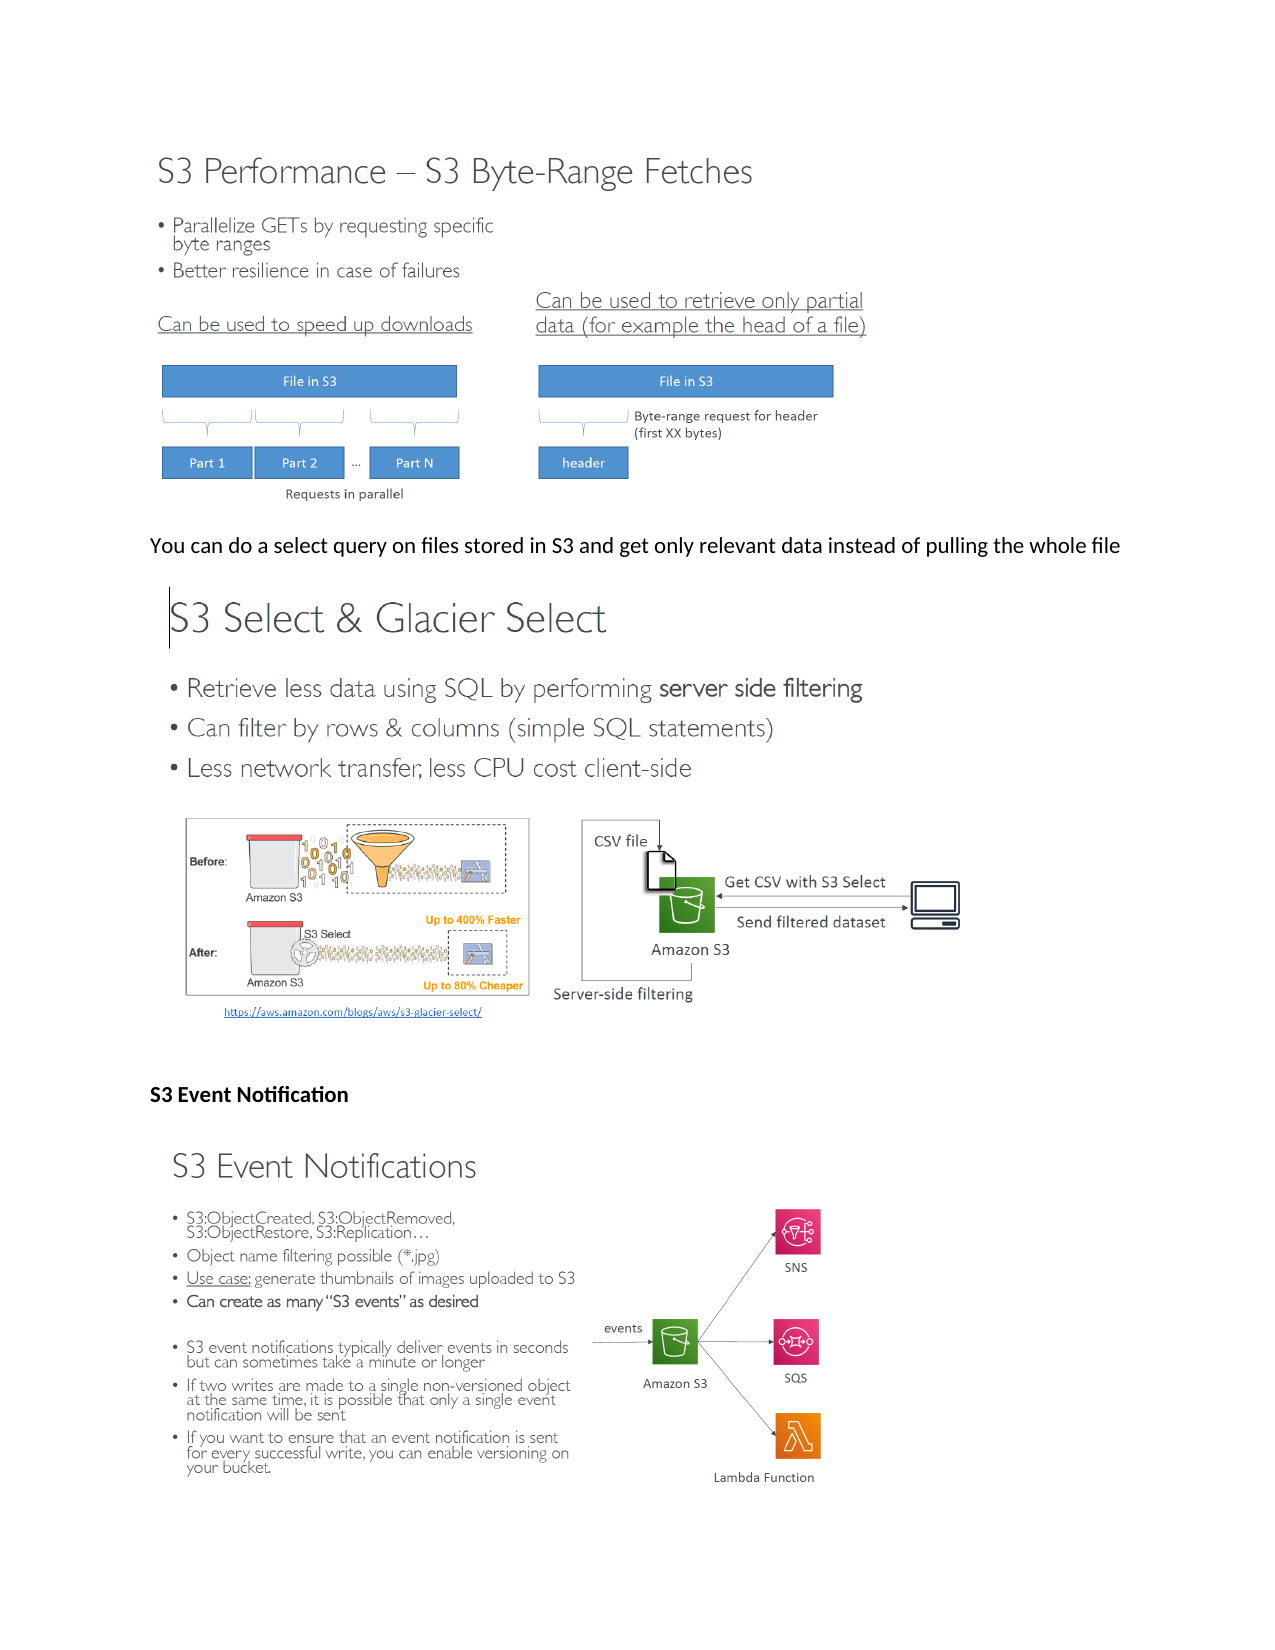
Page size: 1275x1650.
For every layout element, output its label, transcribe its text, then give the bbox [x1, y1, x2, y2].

text S3 Event Notification [150, 1080, 1125, 1108]
picture [150, 587, 972, 1024]
text You can do a select query on files stored in S3 and get only relevant data instead of pulling the whole file [150, 531, 1125, 559]
picture [150, 150, 868, 503]
picture [150, 1135, 843, 1488]
